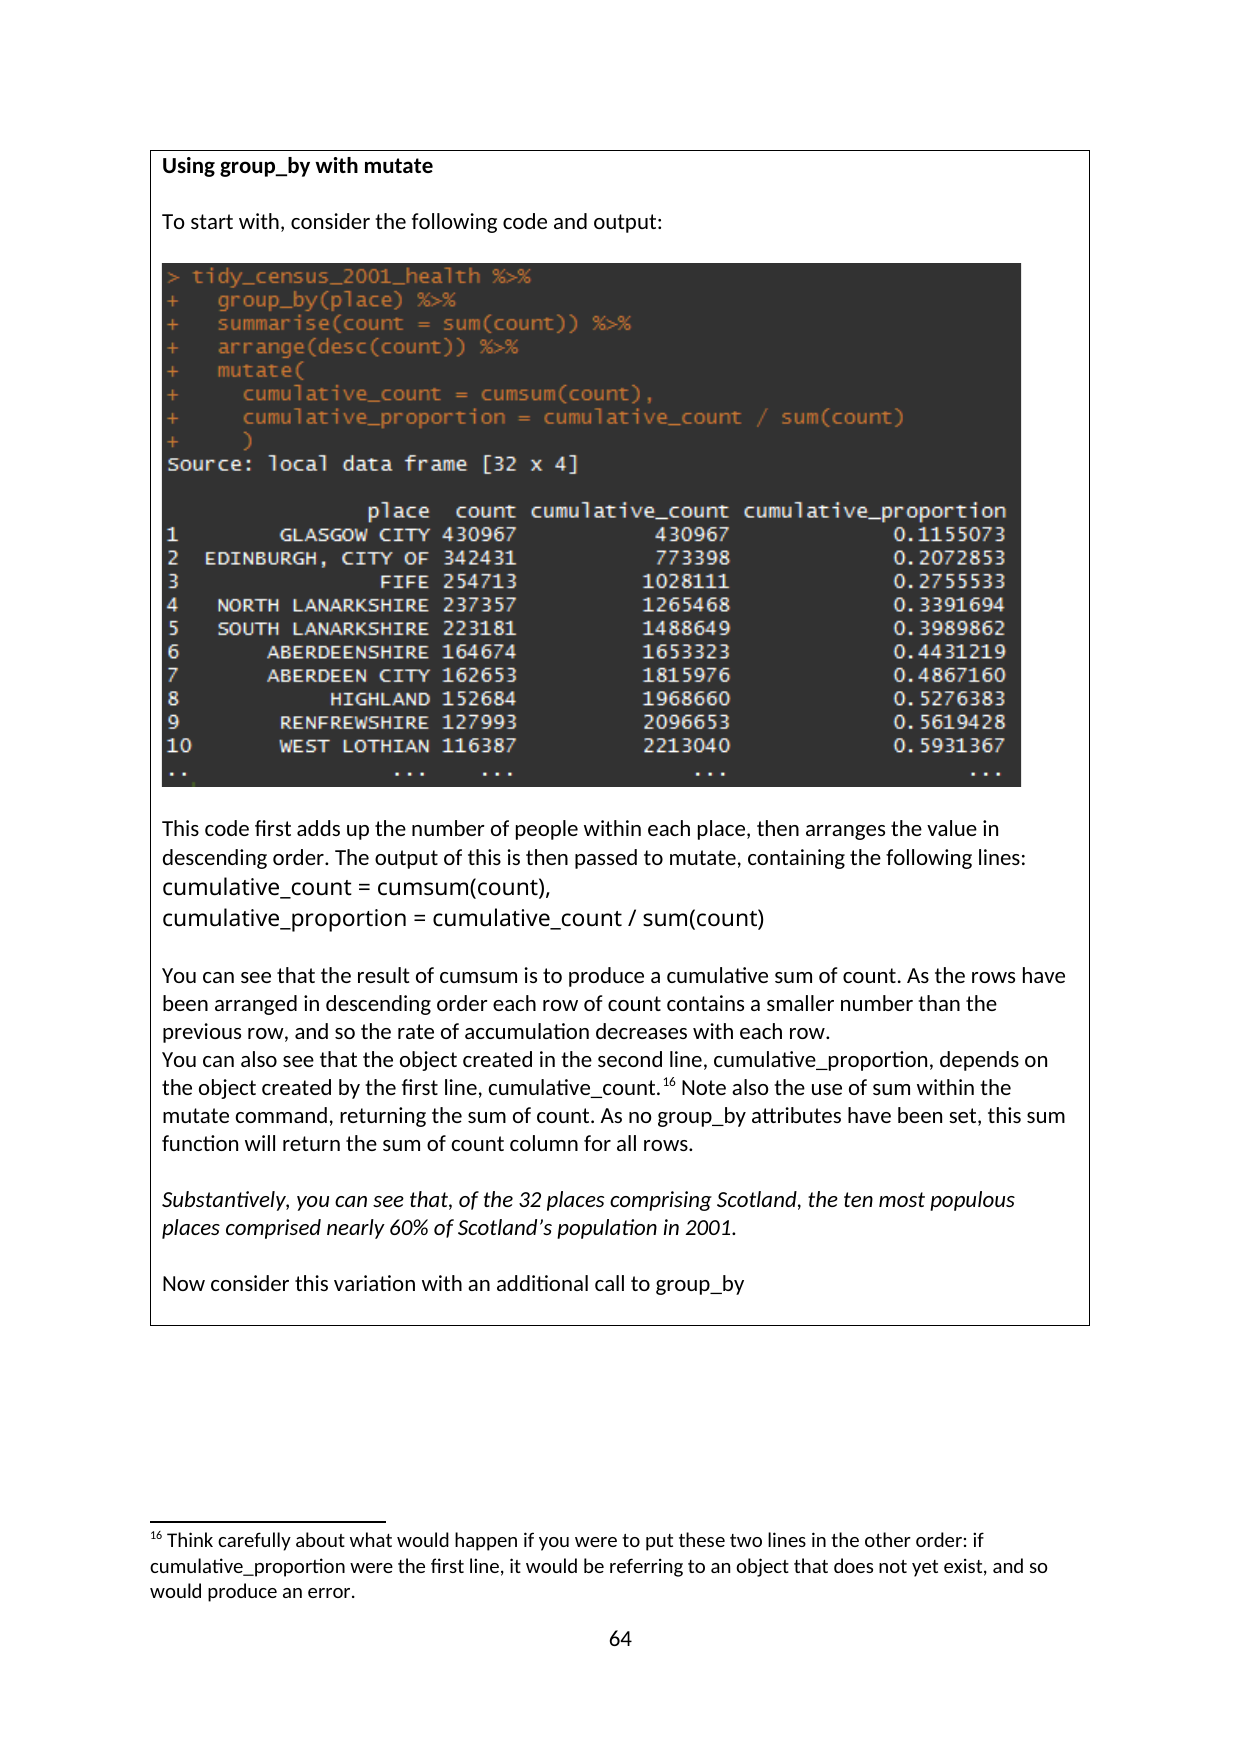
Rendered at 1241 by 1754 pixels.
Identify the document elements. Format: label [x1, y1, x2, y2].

picture [161, 263, 1022, 787]
table_header [151, 151, 1089, 1325]
